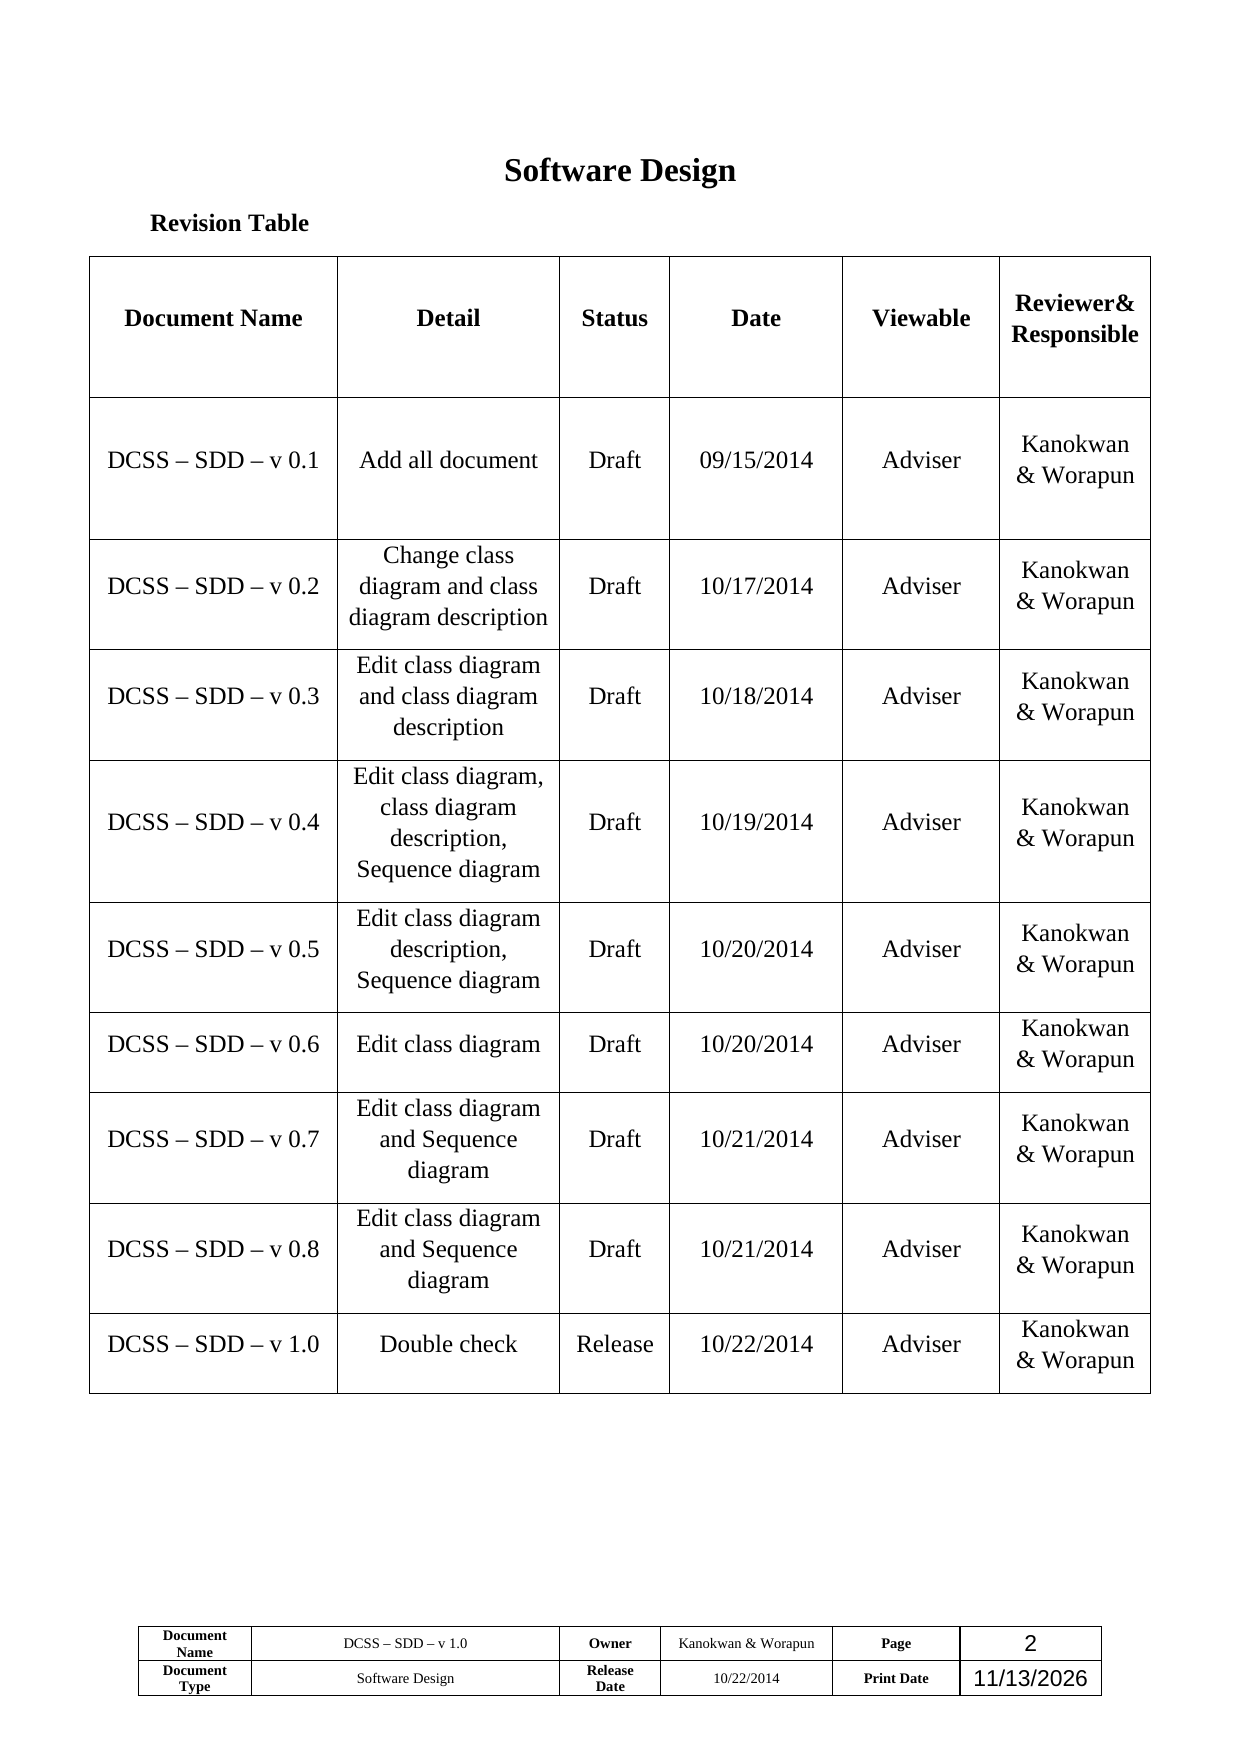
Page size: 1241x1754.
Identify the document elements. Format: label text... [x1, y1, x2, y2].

table_cell 10/17/2014 [670, 540, 842, 649]
table_cell Draft [560, 1093, 669, 1202]
table_cell 10/20/2014 [670, 903, 842, 1012]
table_cell 10/20/2014 [670, 1013, 842, 1092]
table_cell Draft [560, 1204, 669, 1313]
table_cell Adviser [843, 761, 999, 902]
table_cell Edit class diagram and Sequence diagram [338, 1093, 559, 1202]
table_cell Edit class diagram, class diagram description, Sequence diagram [338, 761, 559, 902]
table_cell Edit class diagram description, Sequence diagram [338, 903, 559, 1012]
table_cell Adviser [843, 1013, 999, 1092]
table_header Date [670, 257, 842, 397]
table_cell 10/21/2014 [670, 1093, 842, 1202]
table_cell Adviser [843, 1093, 999, 1202]
table_cell Draft [560, 540, 669, 649]
table_cell Edit class diagram [338, 1013, 559, 1092]
table_cell Kanokwan & Worapun [1000, 398, 1150, 539]
table_cell DCSS – SDD – v 1.0 [90, 1314, 337, 1393]
table_cell Add all document [338, 398, 559, 539]
table_cell 10/18/2014 [670, 650, 842, 760]
table_cell Adviser [843, 398, 999, 539]
table_cell Adviser [843, 650, 999, 760]
table_cell Draft [560, 650, 669, 760]
table_cell 10/19/2014 [670, 761, 842, 902]
table_cell DCSS – SDD – v 0.7 [90, 1093, 337, 1202]
table_cell Draft [560, 398, 669, 539]
table_cell Draft [560, 903, 669, 1012]
table_cell Edit class diagram and Sequence diagram [338, 1204, 559, 1313]
text Revision Table [150, 208, 1090, 237]
table_cell DCSS – SDD – v 0.8 [90, 1204, 337, 1313]
table_cell Kanokwan & Worapun [1000, 540, 1150, 649]
table_header Status [560, 257, 669, 397]
table_header Document Name [90, 257, 337, 397]
table_header Reviewer& Responsible [1000, 257, 1150, 397]
text Software Design [150, 150, 1090, 188]
table_cell 09/15/2014 [670, 398, 842, 539]
table_cell Draft [560, 761, 669, 902]
table_cell Kanokwan & Worapun [1000, 761, 1150, 902]
table_cell Release [560, 1314, 669, 1393]
table_header Detail [338, 257, 559, 397]
table_cell DCSS – SDD – v 0.1 [90, 398, 337, 539]
table_cell Kanokwan & Worapun [1000, 1314, 1150, 1393]
table_cell Adviser [843, 1204, 999, 1313]
table_cell DCSS – SDD – v 0.3 [90, 650, 337, 760]
table_cell DCSS – SDD – v 0.4 [90, 761, 337, 902]
table_cell Draft [560, 1013, 669, 1092]
table_cell 10/22/2014 [670, 1314, 842, 1393]
table_cell Kanokwan & Worapun [1000, 1204, 1150, 1313]
table_cell Double check [338, 1314, 559, 1393]
table_cell Kanokwan & Worapun [1000, 1013, 1150, 1092]
table_cell Change class diagram and class diagram description [338, 540, 559, 649]
table_cell Adviser [843, 903, 999, 1012]
table_cell Adviser [843, 1314, 999, 1393]
table_cell DCSS – SDD – v 0.5 [90, 903, 337, 1012]
table_header Viewable [843, 257, 999, 397]
table_cell 10/21/2014 [670, 1204, 842, 1313]
table_cell Kanokwan & Worapun [1000, 1093, 1150, 1202]
table_cell DCSS – SDD – v 0.2 [90, 540, 337, 649]
table_cell Kanokwan & Worapun [1000, 903, 1150, 1012]
table_cell Kanokwan & Worapun [1000, 650, 1150, 760]
table_cell DCSS – SDD – v 0.6 [90, 1013, 337, 1092]
table_cell Adviser [843, 540, 999, 649]
table_cell Edit class diagram and class diagram description [338, 650, 559, 760]
